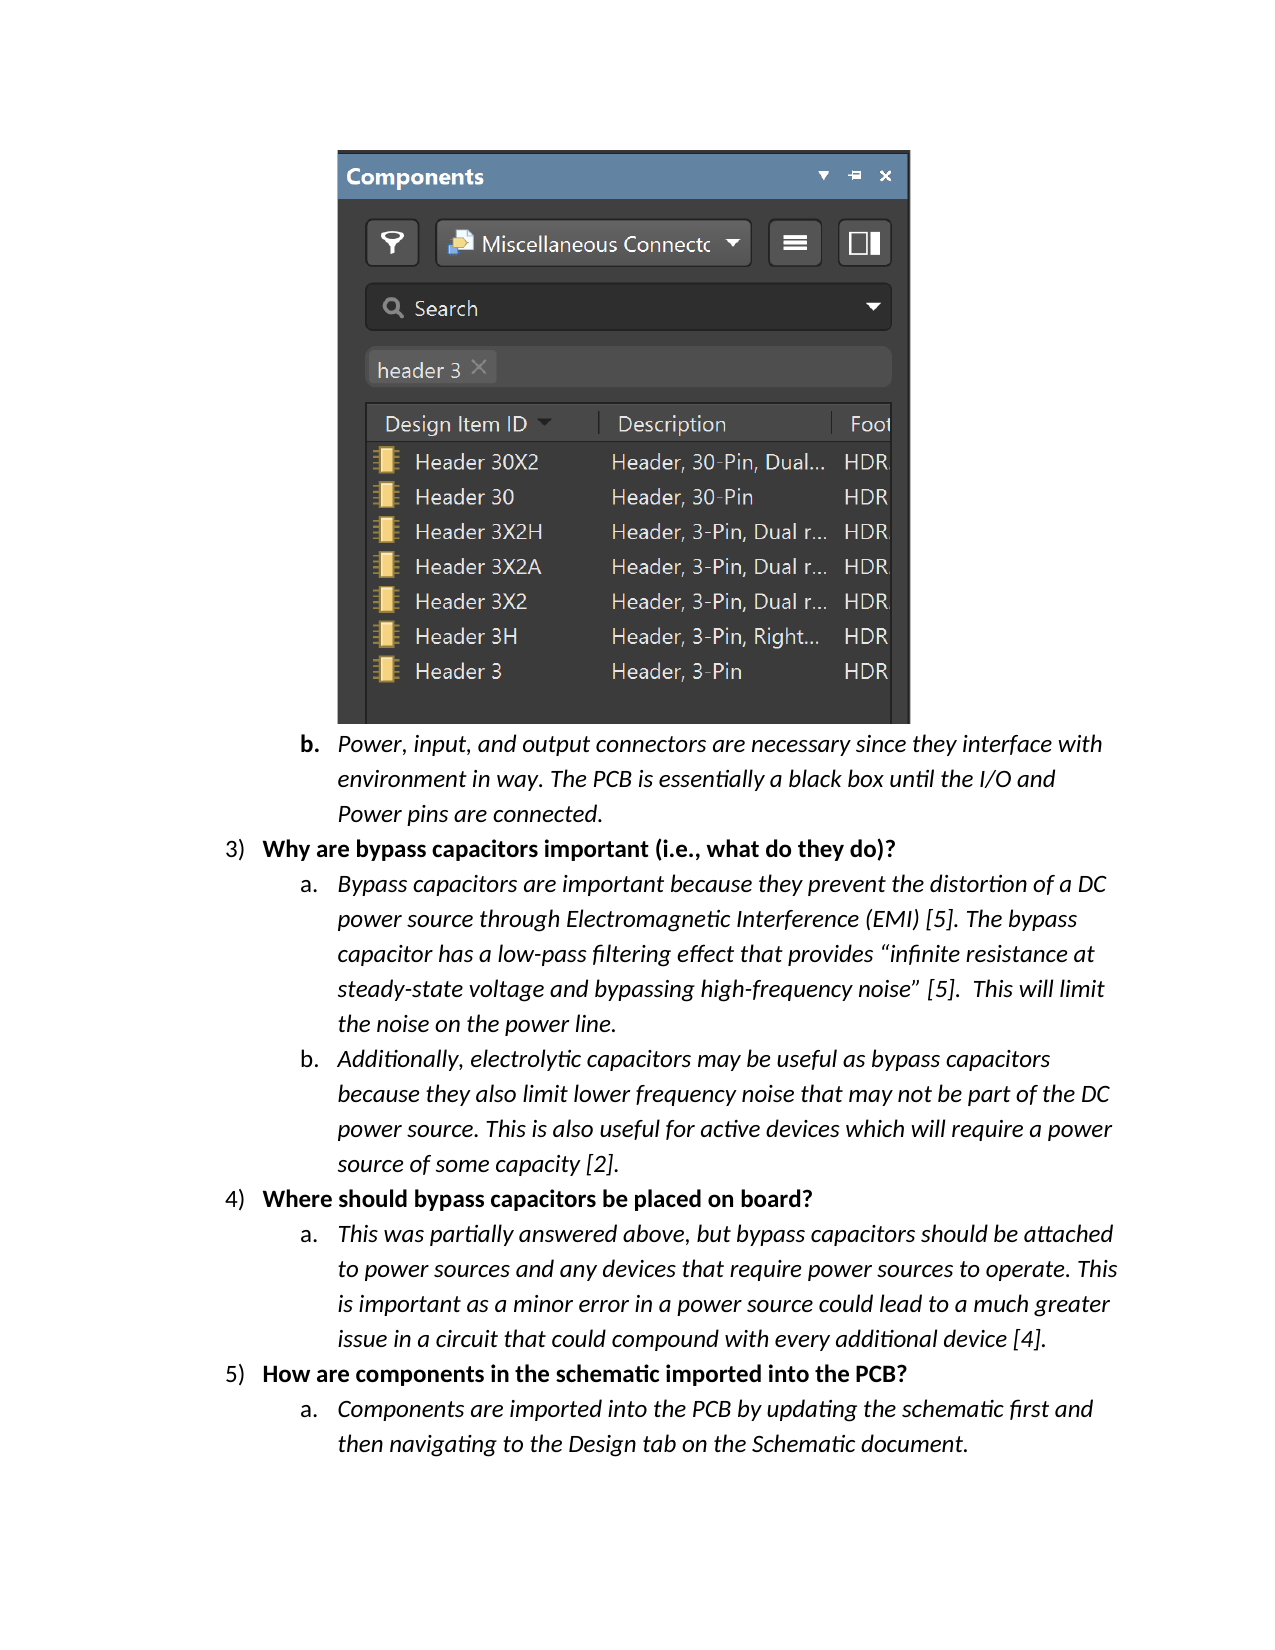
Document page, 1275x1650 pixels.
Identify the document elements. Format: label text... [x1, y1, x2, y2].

list Why are bypass capacitors important (i.e., what do they do)? [225, 833, 1125, 864]
list Where should bypass capacitors be placed on board? [225, 1183, 1125, 1214]
list Bypass capacitors are important because they prevent the distortion of a DC power source through Electromagnetic Interference (EMI) [5]. The bypass capacitor has a low-pass filtering effect that provides “infinite resistance at steady-state voltage and bypassing high-frequency noise” [5]. This will limit the noise on the power line. [300, 868, 1125, 1039]
picture [337, 150, 911, 724]
list Additionally, electrolytic capacitors may be useful as bypass capacitors because they also limit lower frequency noise that may not be part of the DC power source. This is also useful for active devices which will require a power source of some capacity [2]. [300, 1043, 1125, 1179]
list How are components in the schematic imported into the PCB? [225, 1358, 1125, 1389]
list This was partially answered above, but bypass capacitors should be attached to power sources and any devices that require power sources to operate. This is important as a minor error in a power source could lead to a much greater issue in a circuit that could compound with every additional device [4]. [300, 1218, 1125, 1354]
list Components are imported into the PCB by updating the schematic first and then navigating to the Design tab on the Schematic document. [300, 1393, 1125, 1459]
